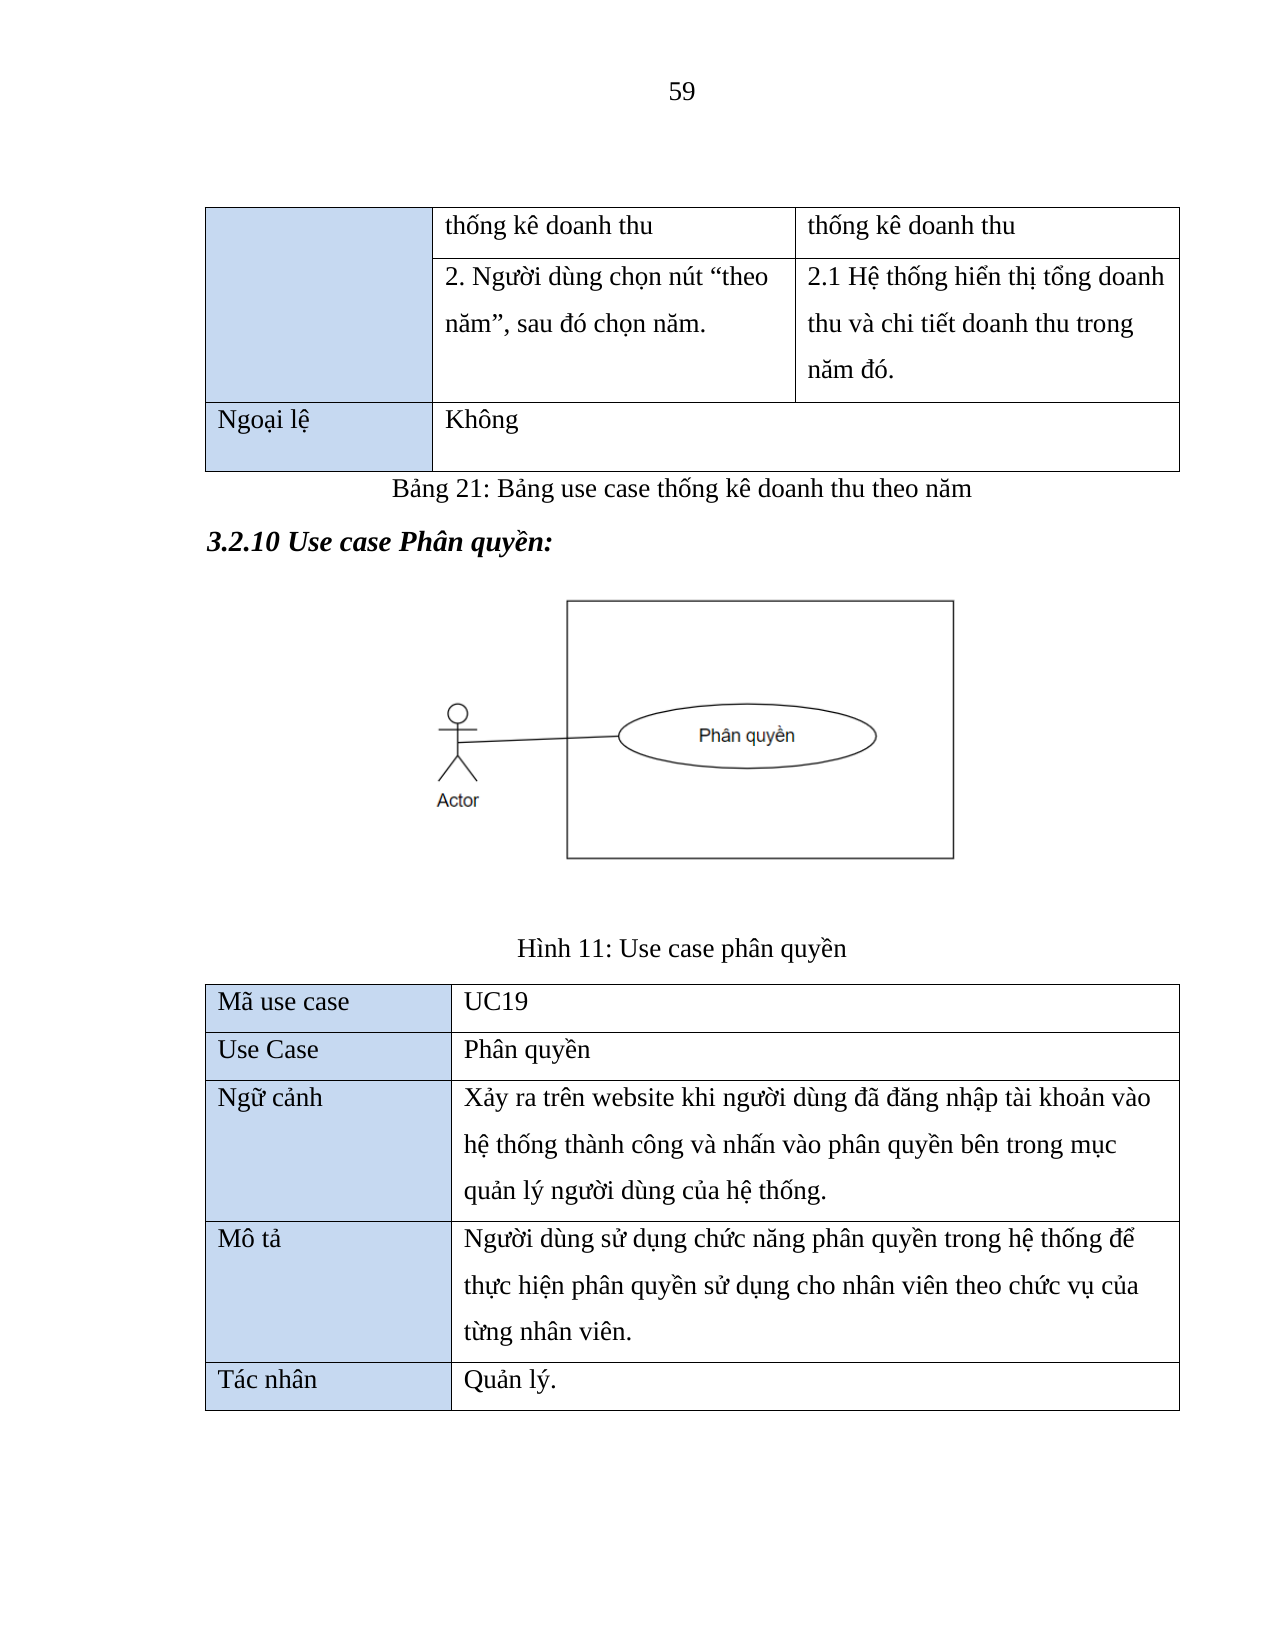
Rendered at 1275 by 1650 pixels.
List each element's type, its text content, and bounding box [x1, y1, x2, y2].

table_header UC19 [452, 985, 1179, 1032]
table_cell Xảy ra trên website khi người dùng đã đăng nhập tài khoản vào hệ thống thành công và nhấn vào phân quyền bên trong mục quản lý người dùng của hệ thống. [452, 1081, 1179, 1221]
table_cell Ngoại lệ [206, 403, 432, 471]
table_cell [796, 208, 1179, 258]
text 3.2.10 Use case Phân quyền: [207, 524, 1157, 558]
table_cell Người dùng sử dụng chức năng phân quyền trong hệ thống để thực hiện phân quyền sử dụng cho nhân viên theo chức vụ của từng nhân viên. [452, 1222, 1179, 1362]
picture [410, 574, 1029, 917]
table_cell Tác nhân [206, 1363, 451, 1410]
table_cell Mô tả [206, 1222, 451, 1362]
table_cell Không [433, 403, 1179, 471]
table_cell 2. Người dùng chọn nút “theo năm”, sau đó chọn năm. [433, 259, 795, 402]
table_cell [433, 208, 795, 258]
table_header Mã use case [206, 985, 451, 1032]
table_cell 2.1 Hệ thống hiển thị tổng doanh thu và chi tiết doanh thu trong năm đó. [796, 259, 1179, 402]
text Hình 11: Use case phân quyền [207, 932, 1157, 963]
table_cell Use Case [206, 1033, 451, 1080]
table_cell Quản lý. [452, 1363, 1179, 1410]
text Bảng 21: Bảng use case thống kê doanh thu theo năm [207, 472, 1157, 503]
table_cell Ngữ cảnh [206, 1081, 451, 1221]
table_cell Phân quyền [452, 1033, 1179, 1080]
